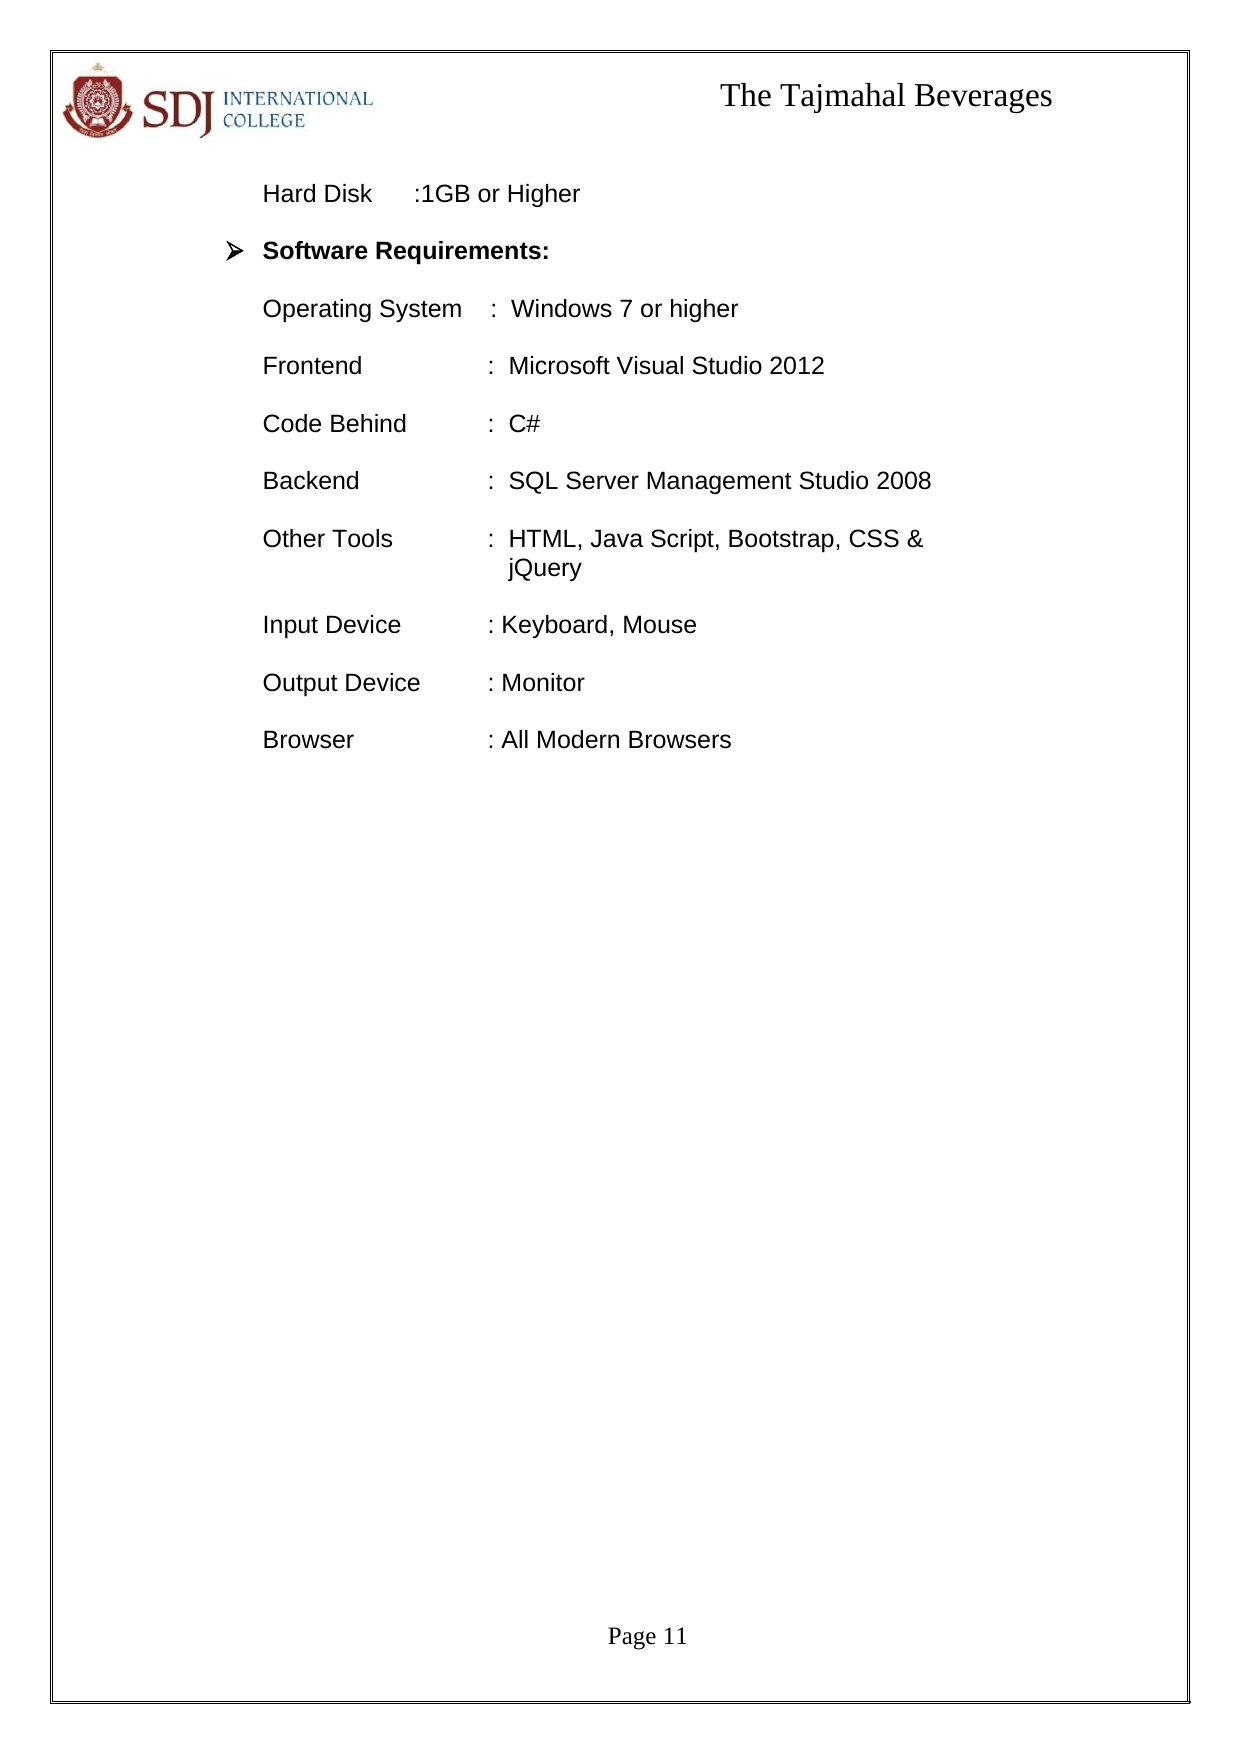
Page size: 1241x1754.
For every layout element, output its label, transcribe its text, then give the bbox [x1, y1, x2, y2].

text Output Device : Monitor [262, 668, 1053, 696]
text Other Tools : HTML, Java Script, Bootstrap, CSS & [262, 524, 1053, 553]
text Browser : All Modern Browsers [262, 725, 1053, 754]
text Hard Disk :1GB or Higher [262, 179, 1053, 207]
picture [58, 58, 377, 143]
list Software Requirements: [225, 236, 1053, 265]
text Operating System : Windows 7 or higher [262, 294, 1053, 323]
text Backend : SQL Server Management Studio 2008 [262, 466, 1053, 495]
text jQuery [487, 553, 1053, 581]
text Frontend : Microsoft Visual Studio 2012 [262, 351, 1053, 380]
text Input Device : Keyboard, Mouse [262, 610, 1053, 639]
text Code Behind : C# [262, 409, 1053, 438]
